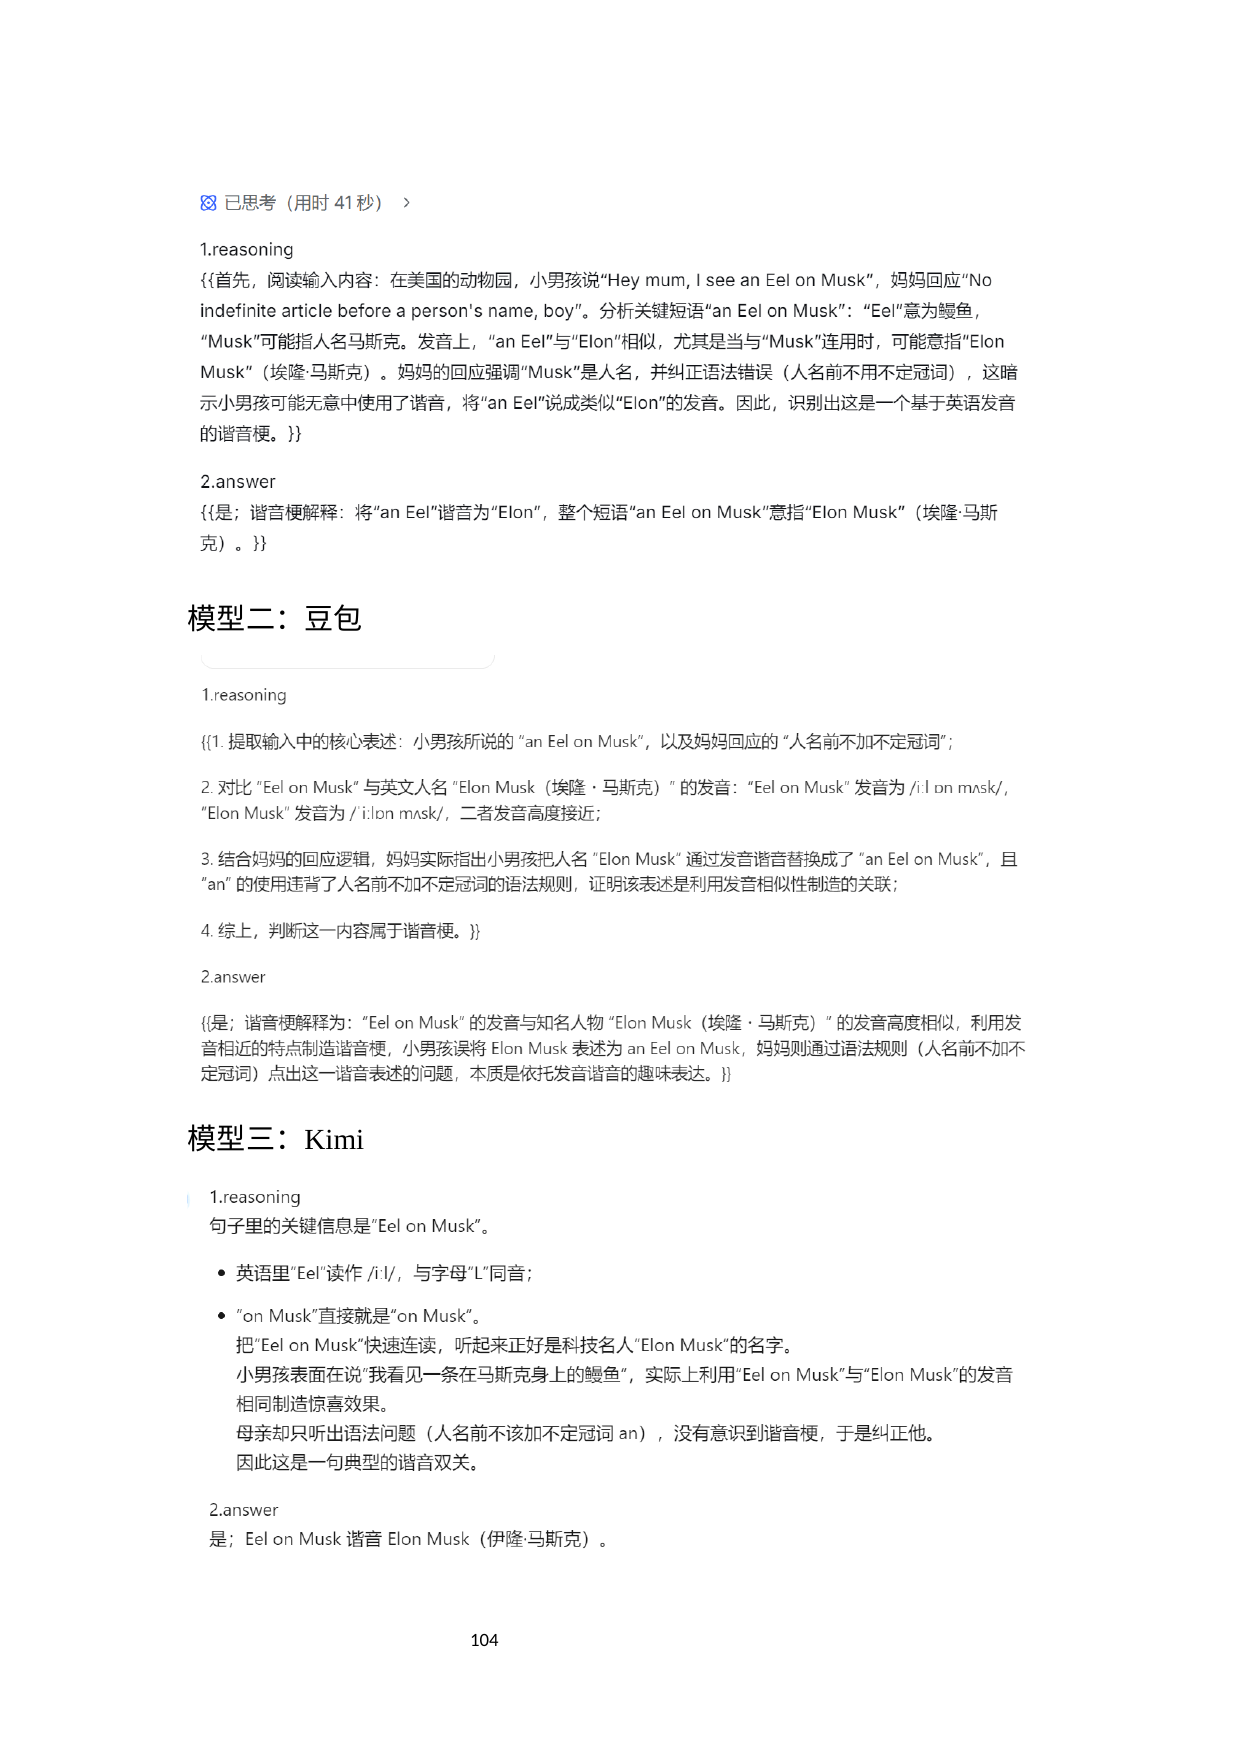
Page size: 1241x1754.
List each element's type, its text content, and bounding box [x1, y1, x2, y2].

picture [187, 174, 1052, 572]
text 模型二：豆包 [187, 584, 1053, 649]
text 模型三：Kimi [187, 1104, 1053, 1169]
picture [187, 1170, 1052, 1559]
picture [187, 655, 1052, 1099]
